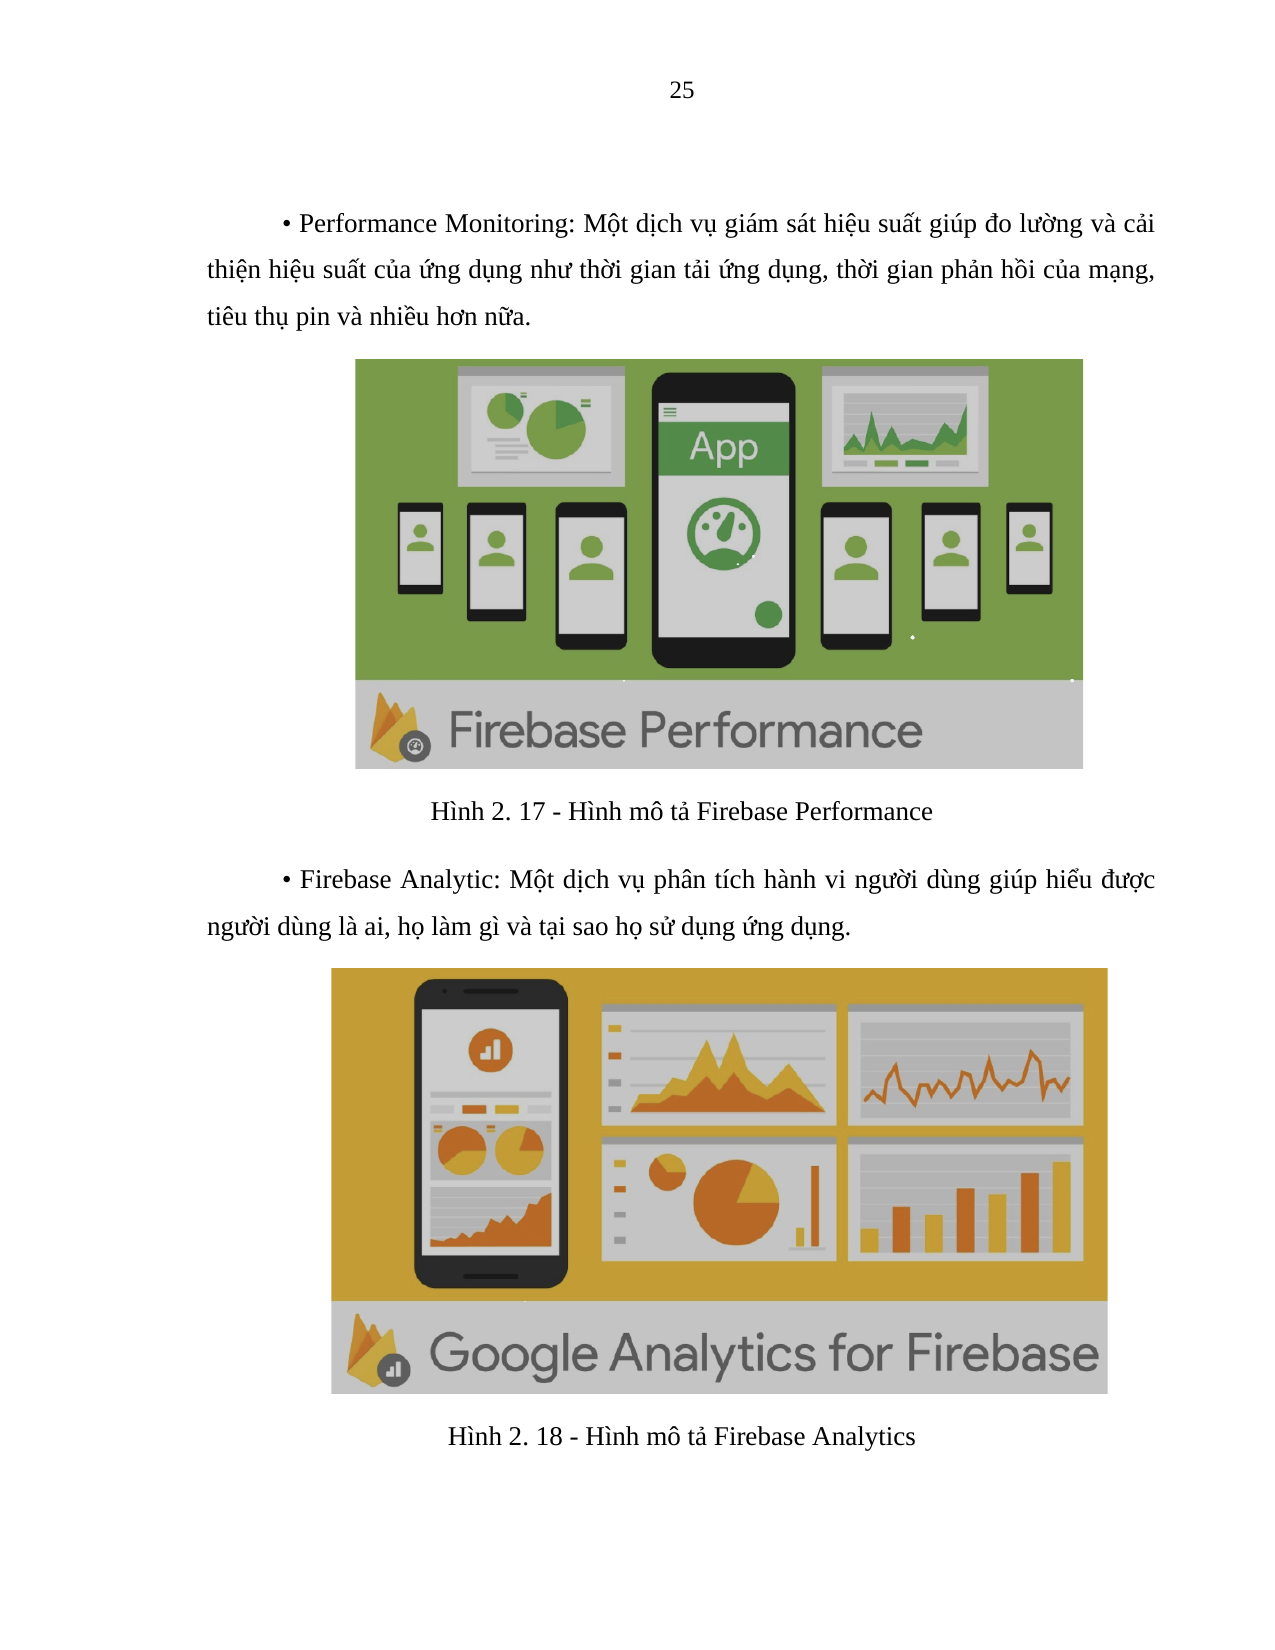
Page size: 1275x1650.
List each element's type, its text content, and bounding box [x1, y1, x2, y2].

text • Firebase Analytic: Một dịch vụ phân tích hành vi người dùng giúp hiểu được người dùng là ai, họ làm gì và tại sao họ sử dụng ứng dụng. [207, 863, 1157, 941]
text • Performance Monitoring: Một dịch vụ giám sát hiệu suất giúp đo lường và cải thiện hiệu suất của ứng dụng như thời gian tải ứng dụng, thời gian phản hồi của mạng, tiêu thụ pin và nhiều hơn nữa. [207, 207, 1157, 331]
text Hình 2. 17 - Hình mô tả Firebase Performance [207, 796, 1157, 827]
picture [331, 968, 1108, 1394]
picture [355, 359, 1084, 769]
text Hình 2. 18 - Hình mô tả Firebase Analytics [207, 1421, 1157, 1452]
